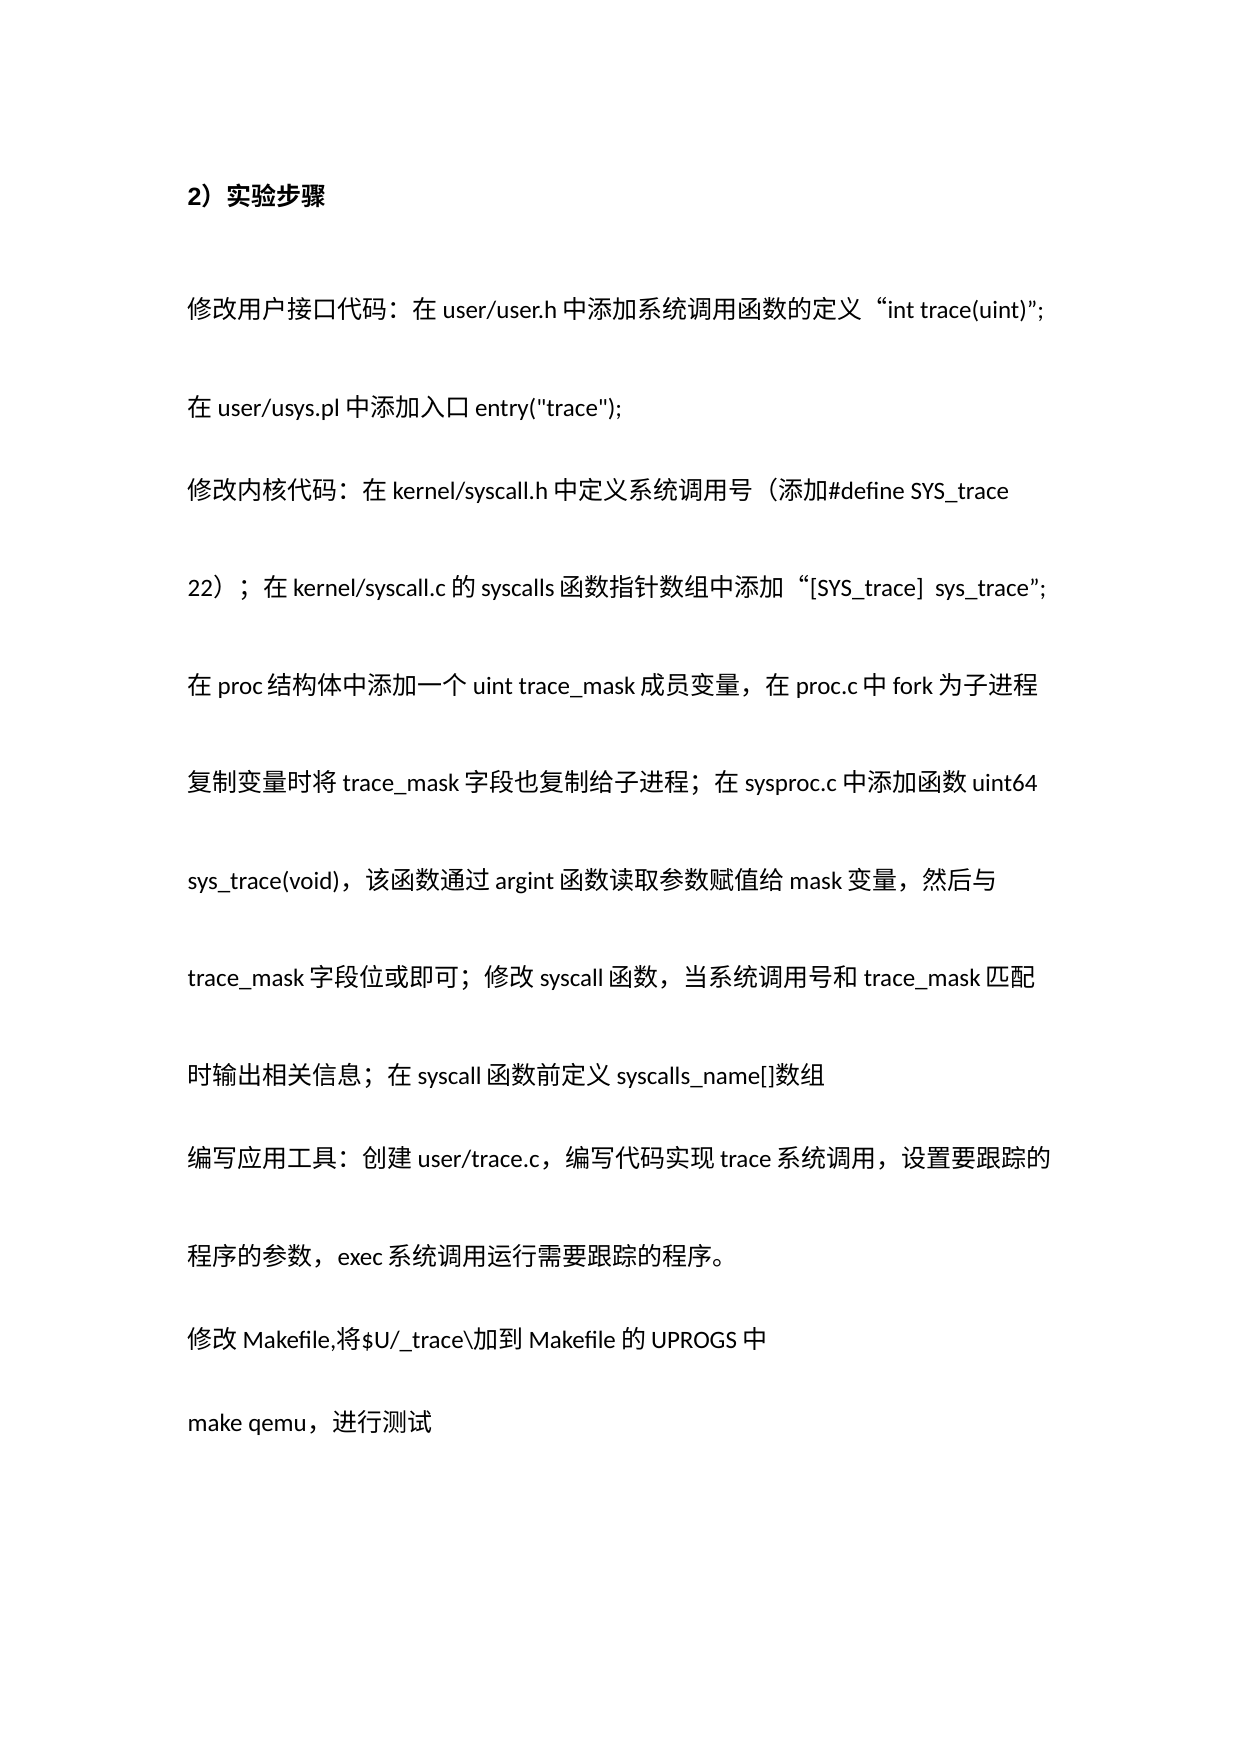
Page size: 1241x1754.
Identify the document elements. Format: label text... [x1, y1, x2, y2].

text make qemu，进行测试 [187, 1388, 1053, 1453]
subtitle 实验步骤 [187, 162, 1053, 227]
text 修改内核代码：在kernel/syscall.h中定义系统调用号（添加#define SYS_trace 22）；在kernel/syscall.c的syscalls函数指针数组中添加“[SYS_trace] sys_trace”;在proc结构体中添加一个uint trace_mask成员变量，在proc.c中fork为子进程复制变量时将trace_mask字段也复制给子进程；在sysproc.c中添加函数uint64 sys_trace(void)，该函数通过argint函数读取参数赋值给mask变量，然后与trace_mask字段位或即可；修改syscall函数，当系统调用号和trace_mask匹配时输出相关信息；在syscall函数前定义syscalls_name[]数组 [187, 456, 1053, 1106]
text 修改用户接口代码：在user/user.h中添加系统调用函数的定义“int trace(uint)”;在user/usys.pl中添加入口entry("trace"); [187, 275, 1053, 438]
text 编写应用工具：创建user/trace.c，编写代码实现trace系统调用，设置要跟踪的程序的参数，exec系统调用运行需要跟踪的程序。 [187, 1124, 1053, 1287]
text 修改Makefile,将$U/_trace\加到Makefile的UPROGS中 [187, 1305, 1053, 1370]
